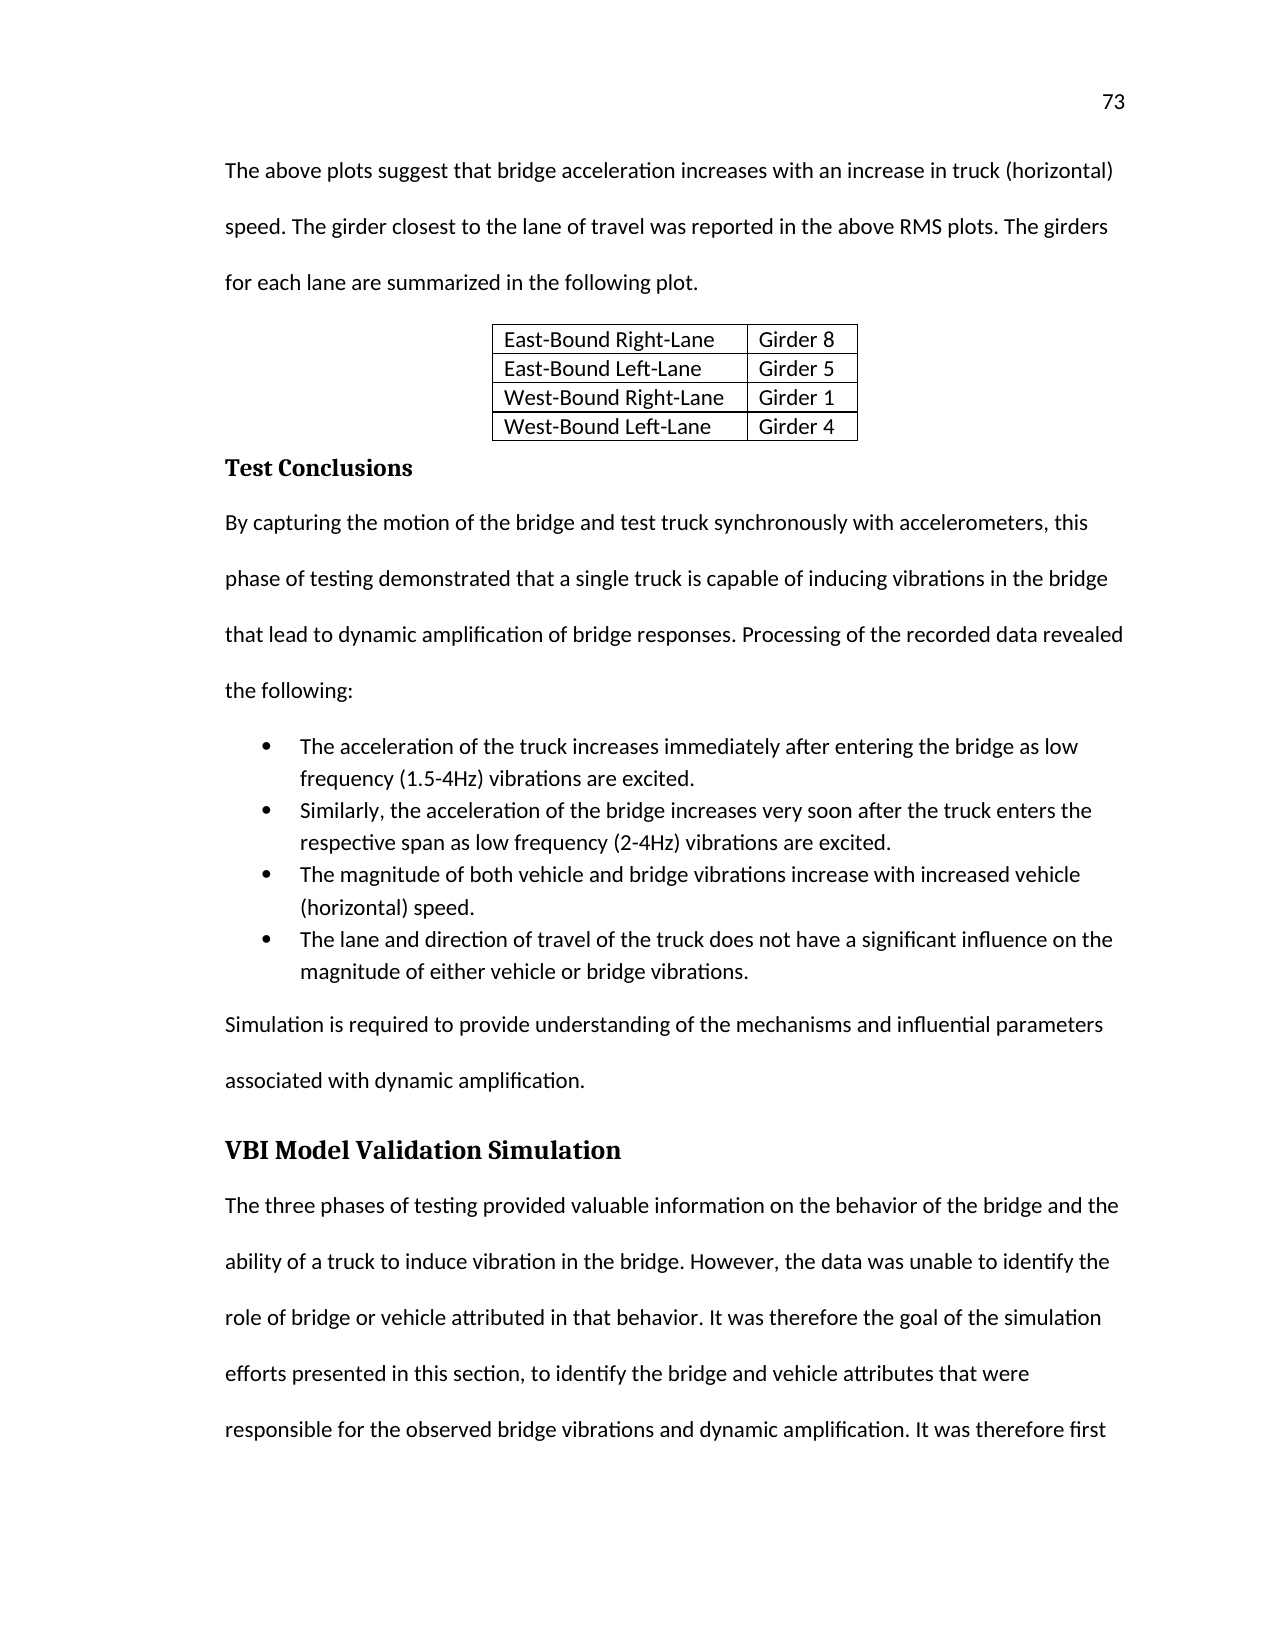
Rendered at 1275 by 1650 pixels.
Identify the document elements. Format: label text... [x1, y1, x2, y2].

table_cell West-Bound Right-Lane [493, 383, 747, 411]
list The acceleration of the truck increases immediately after entering the bridge as low frequency (1.5-4Hz) vibrations are excited. [262, 732, 1125, 792]
text Simulation is required to provide understanding of the mechanisms and influential parameters associated with dynamic amplification. [225, 1010, 1125, 1094]
text By capturing the motion of the bridge and test truck synchronously with accelerometers, this phase of testing demonstrated that a single truck is capable of inducing vibrations in the bridge that lead to dynamic amplification of bridge responses. Processing of the recorded data revealed the following: [225, 508, 1125, 704]
table_cell East-Bound Left-Lane [493, 354, 747, 382]
list The magnitude of both vehicle and bridge vibrations increase with increased vehicle (horizontal) speed. [262, 861, 1125, 921]
subtitle VBI Model Validation Simulation [225, 1135, 1125, 1166]
table_cell West-Bound Left-Lane [493, 413, 747, 440]
list The lane and direction of travel of the truck does not have a significant influence on the magnitude of either vehicle or bridge vibrations. [262, 925, 1125, 985]
text The above plots suggest that bridge acceleration increases with an increase in truck (horizontal) speed. The girder closest to the lane of travel was reported in the above RMS plots. The girders for each lane are summarized in the following plot. [225, 156, 1125, 296]
table_cell Girder 1 [748, 383, 857, 411]
table_cell Girder 4 [748, 413, 857, 440]
subtitle Test Conclusions [225, 454, 1125, 483]
table_cell Girder 5 [748, 354, 857, 382]
table_header Girder 8 [748, 325, 857, 353]
table_header East-Bound Right-Lane [493, 325, 747, 353]
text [225, 1191, 1125, 1443]
list Similarly, the acceleration of the bridge increases very soon after the truck enters the respective span as low frequency (2-4Hz) vibrations are excited. [262, 796, 1125, 856]
